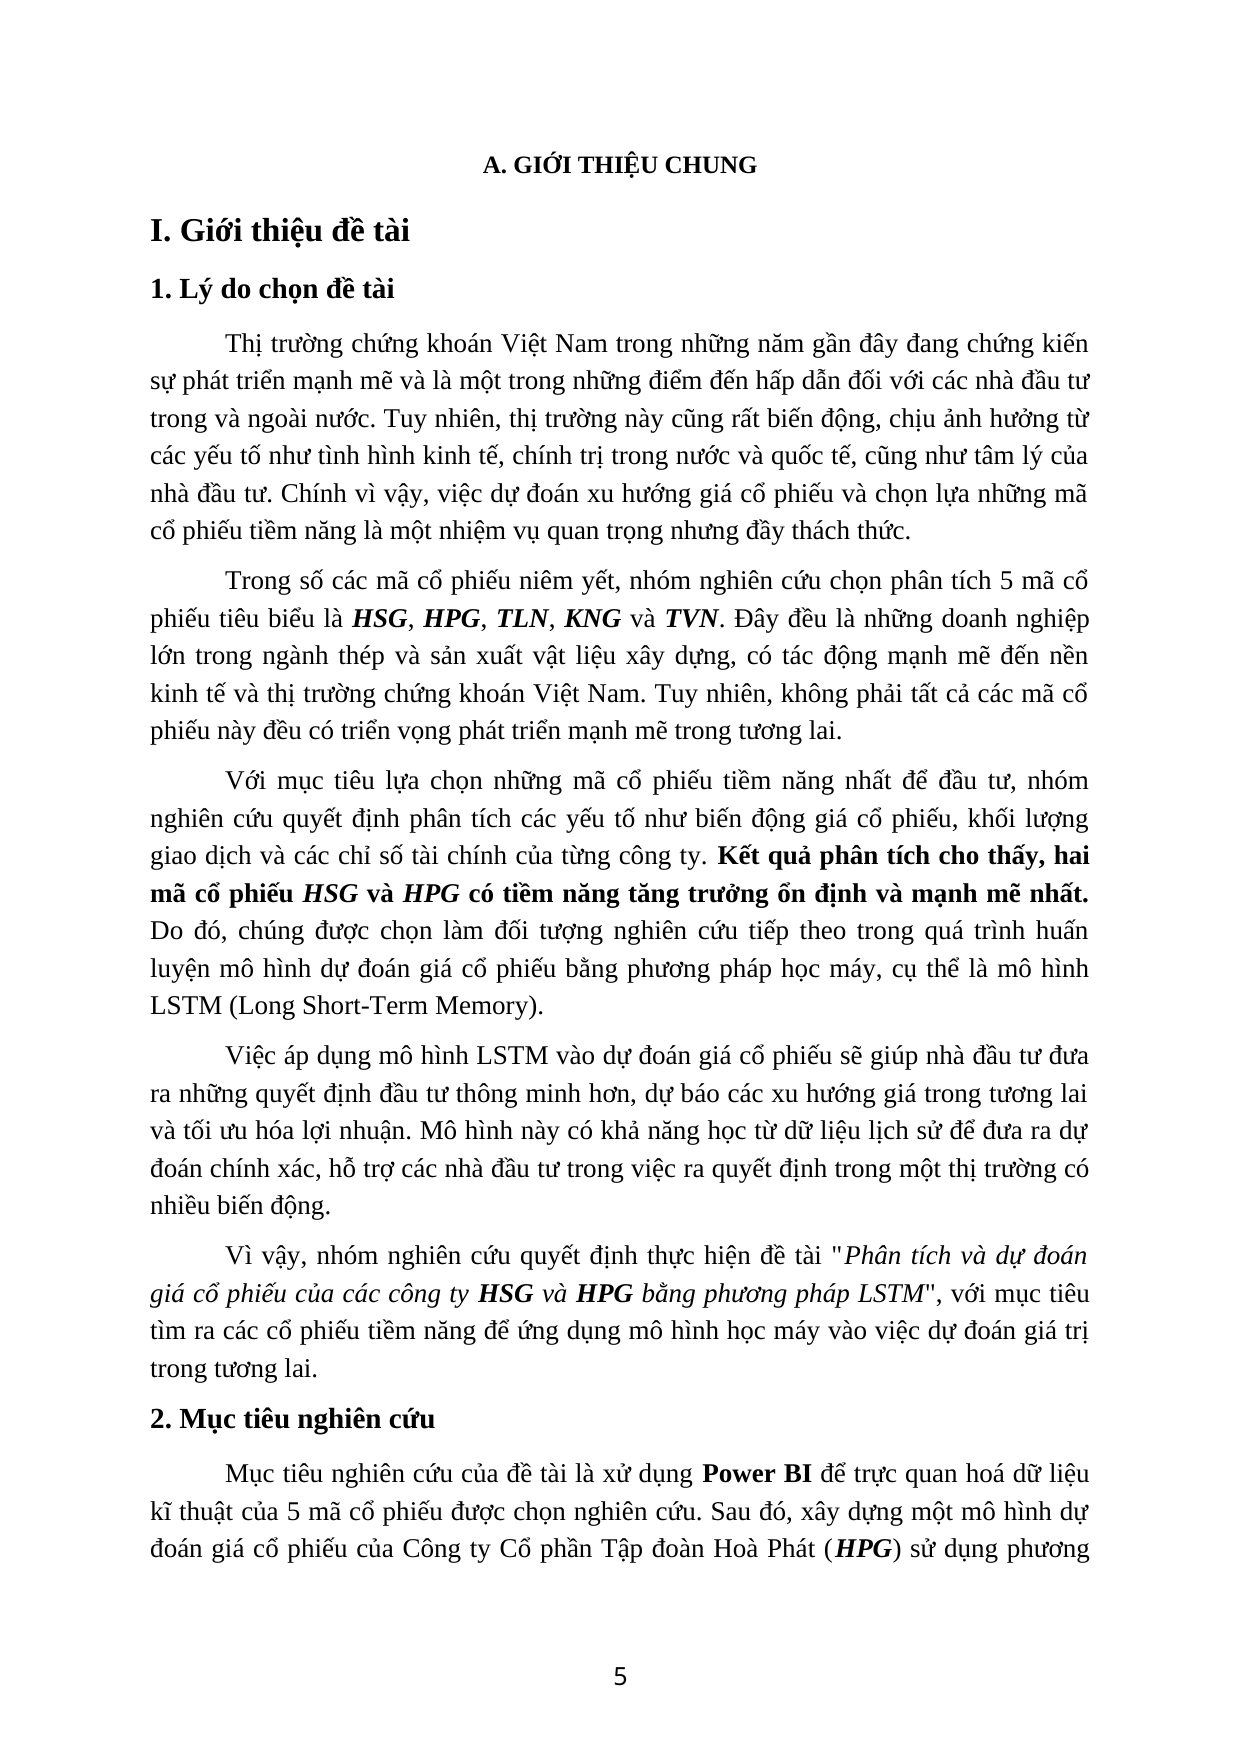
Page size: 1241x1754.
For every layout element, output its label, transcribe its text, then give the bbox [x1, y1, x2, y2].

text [150, 1453, 1090, 1565]
subtitle 2. Mục tiêu nghiên cứu [150, 1401, 1090, 1435]
subtitle 1. Lý do chọn đề tài [150, 271, 1090, 304]
text Vì vậy, nhóm nghiên cứu quyết định thực hiện đề tài "Phân tích và dự đoán giá cổ phiếu của các công ty HSG và HPG bằng phương pháp LSTM", với mục tiêu tìm ra các cổ phiếu tiềm năng để ứng dụng mô hình học máy vào việc dự đoán giá trị trong tương lai. [150, 1235, 1090, 1385]
text Trong số các mã cổ phiếu niêm yết, nhóm nghiên cứu chọn phân tích 5 mã cổ phiếu tiêu biểu là HSG, HPG, TLN, KNG và TVN. Đây đều là những doanh nghiệp lớn trong ngành thép và sản xuất vật liệu xây dựng, có tác động mạnh mẽ đến nền kinh tế và thị trường chứng khoán Việt Nam. Tuy nhiên, không phải tất cả các mã cổ phiếu này đều có triển vọng phát triển mạnh mẽ trong tương lai. [150, 560, 1090, 747]
text Với mục tiêu lựa chọn những mã cổ phiếu tiềm năng nhất để đầu tư, nhóm nghiên cứu quyết định phân tích các yếu tố như biến động giá cổ phiếu, khối lượng giao dịch và các chỉ số tài chính của từng công ty. Kết quả phân tích cho thấy, hai mã cổ phiếu HSG và HPG có tiềm năng tăng trưởng ổn định và mạnh mẽ nhất. Do đó, chúng được chọn làm đối tượng nghiên cứu tiếp theo trong quá trình huấn luyện mô hình dự đoán giá cổ phiếu bằng phương pháp học máy, cụ thể là mô hình LSTM (Long Short-Term Memory). [150, 760, 1090, 1022]
text Việc áp dụng mô hình LSTM vào dự đoán giá cổ phiếu sẽ giúp nhà đầu tư đưa ra những quyết định đầu tư thông minh hơn, dự báo các xu hướng giá trong tương lai và tối ưu hóa lợi nhuận. Mô hình này có khả năng học từ dữ liệu lịch sử để đưa ra dự đoán chính xác, hỗ trợ các nhà đầu tư trong việc ra quyết định trong một thị trường có nhiều biến động. [150, 1035, 1090, 1222]
text A. GIỚI THIỆU CHUNG [150, 150, 1090, 179]
text Thị trường chứng khoán Việt Nam trong những năm gần đây đang chứng kiến sự phát triển mạnh mẽ và là một trong những điểm đến hấp dẫn đối với các nhà đầu tư trong và ngoài nước. Tuy nhiên, thị trường này cũng rất biến động, chịu ảnh hưởng từ các yếu tố như tình hình kinh tế, chính trị trong nước và quốc tế, cũng như tâm lý của nhà đầu tư. Chính vì vậy, việc dự đoán xu hướng giá cổ phiếu và chọn lựa những mã cổ phiếu tiềm năng là một nhiệm vụ quan trọng nhưng đầy thách thức. [150, 322, 1090, 547]
subtitle I. Giới thiệu đề tài [150, 210, 1090, 248]
